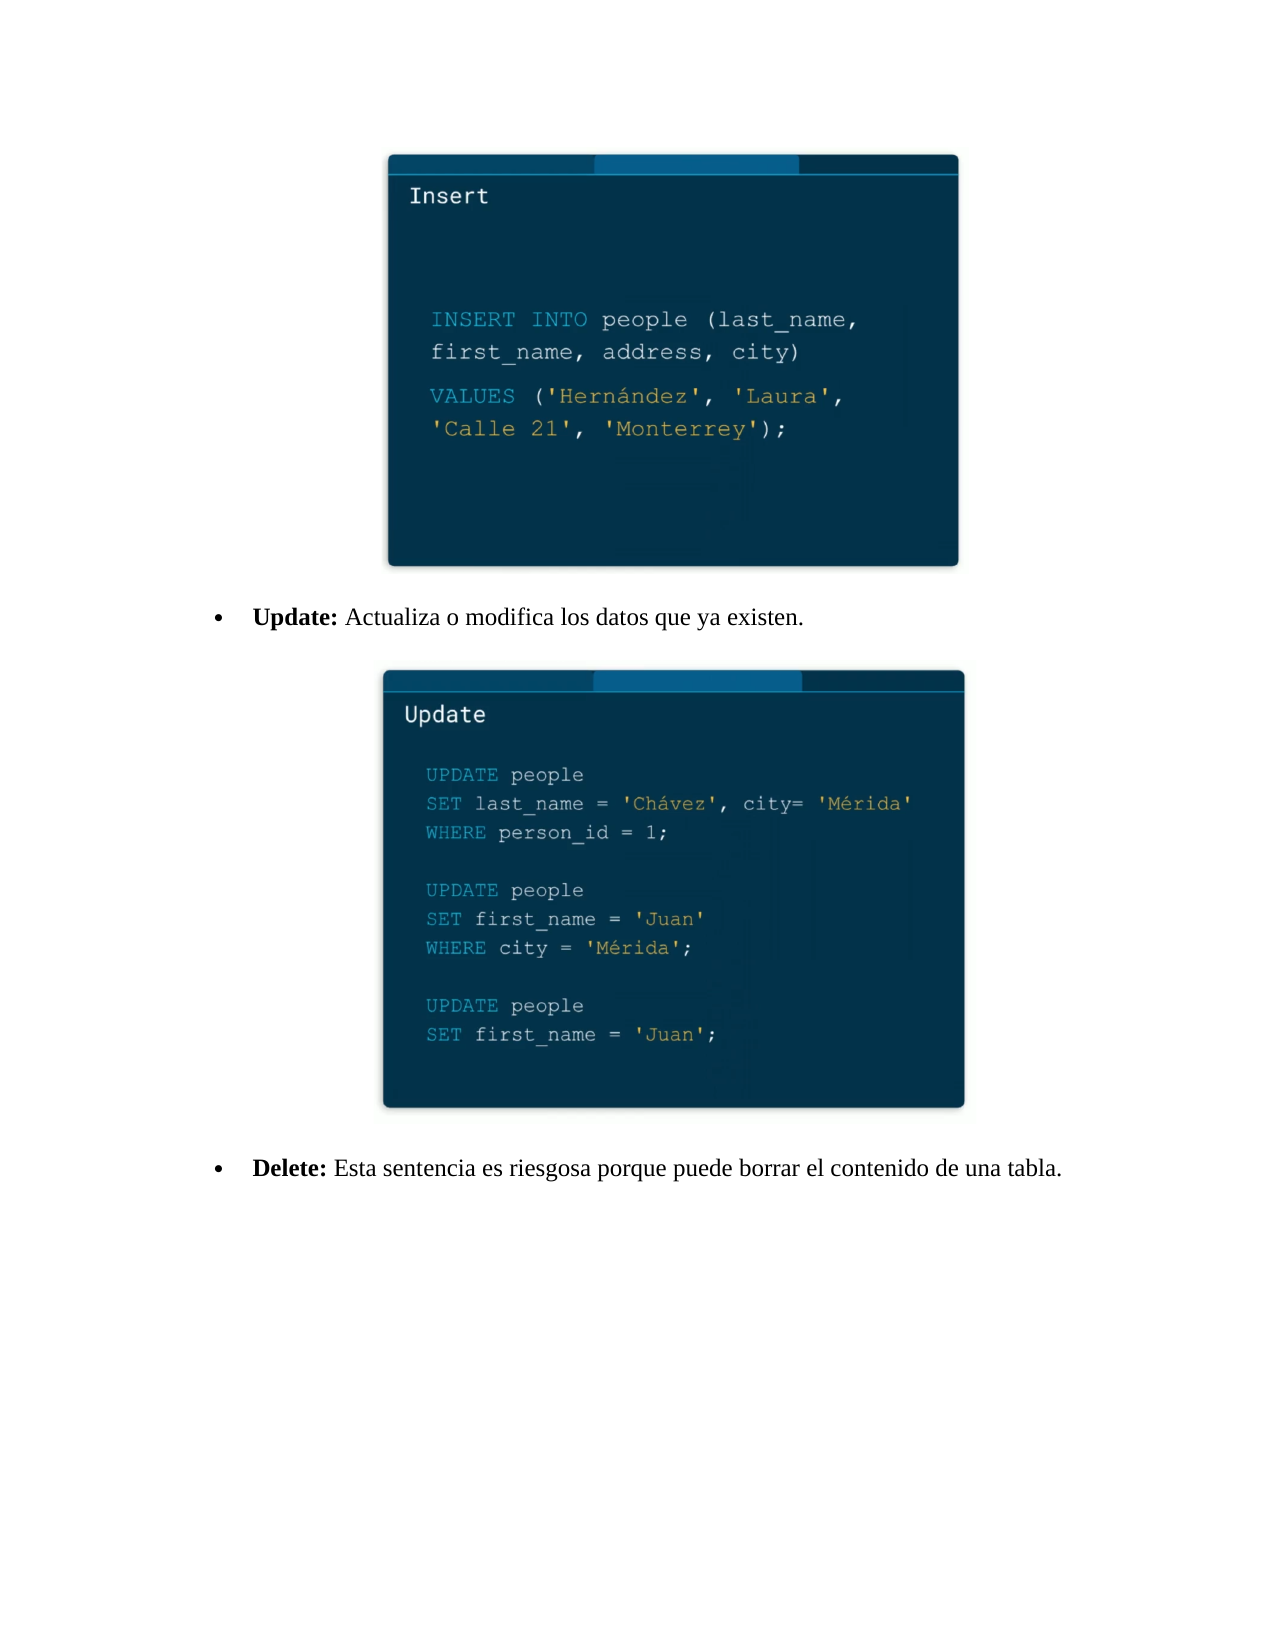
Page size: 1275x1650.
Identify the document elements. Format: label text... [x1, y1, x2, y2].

picture [381, 147, 969, 574]
list Delete: Esta sentencia es riesgosa porque puede borrar el contenido de una tabla. [215, 1153, 1098, 1181]
list Update: Actualiza o modifica los datos que ya existen. [215, 602, 1098, 631]
picture [373, 660, 977, 1124]
